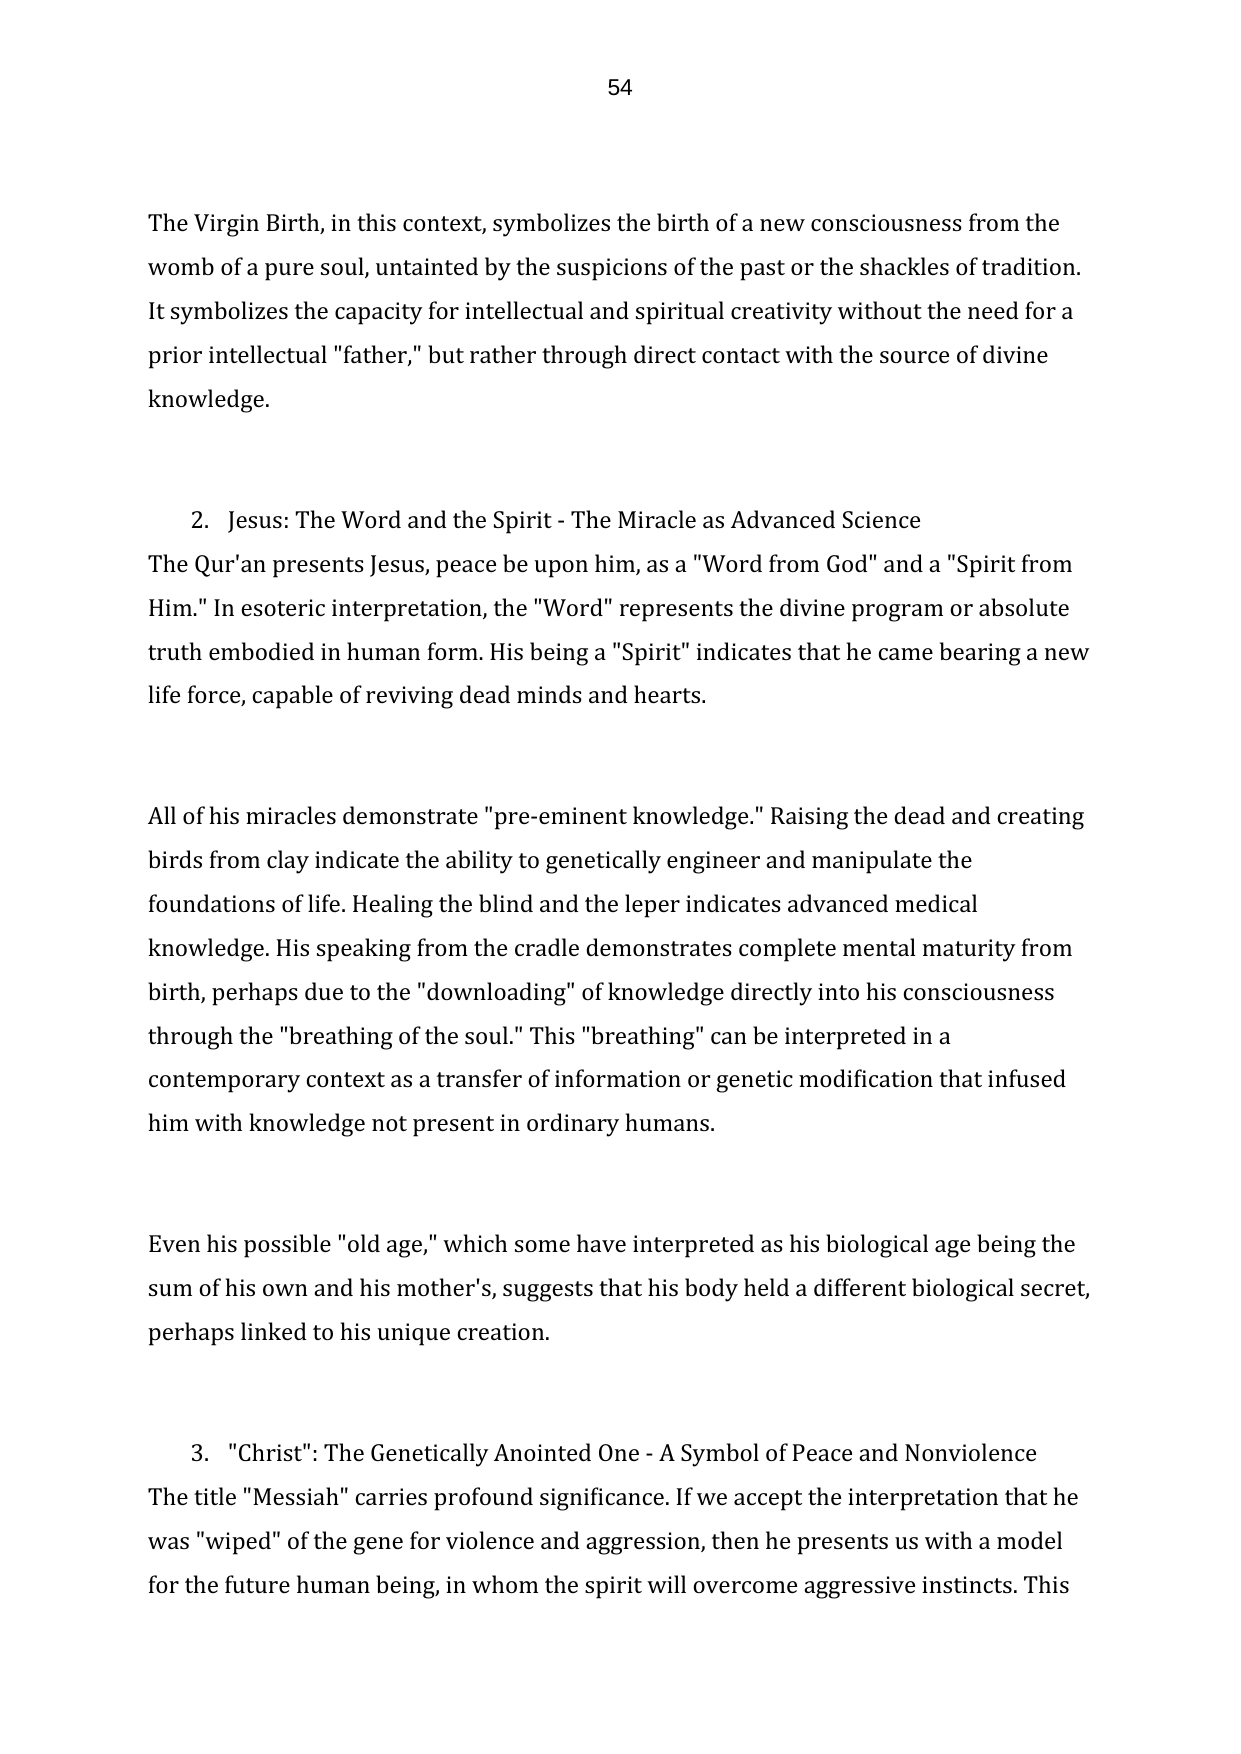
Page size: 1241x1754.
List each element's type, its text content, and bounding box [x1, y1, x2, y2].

text Even his possible "old age," which some have interpreted as his biological age being the sum of his own and his mother's, suggests that his body held a different biological secret, perhaps linked to his unique creation. [148, 1229, 1093, 1346]
list Jesus: The Word and the Spirit - The Miracle as Advanced Science [190, 504, 1093, 534]
text The Virgin Birth, in this context, symbolizes the birth of a new consciousness from the womb of a pure soul, untainted by the suspicions of the past or the shackles of tradition. It symbolizes the capacity for intellectual and spiritual creativity without the need for a prior intellectual "father," but rather through direct contact with the source of divine knowledge. [148, 208, 1093, 413]
text All of his miracles demonstrate "pre-eminent knowledge." Raising the dead and creating birds from clay indicate the ability to genetically engineer and manipulate the foundations of life. Healing the blind and the leper indicates advanced medical knowledge. His speaking from the cradle demonstrates complete mental maturity from birth, perhaps due to the "downloading" of knowledge directly into his consciousness through the "breathing of the soul." This "breathing" can be interpreted in a contemporary context as a transfer of information or genetic modification that infused him with knowledge not present in ordinary humans. [148, 801, 1093, 1137]
list "Christ": The Genetically Anointed One - A Symbol of Peace and Nonviolence [190, 1438, 1093, 1467]
text The Qur'an presents Jesus, peace be upon him, as a "Word from God" and a "Spirit from Him." In esoteric interpretation, the "Word" represents the divine program or absolute truth embodied in human form. His being a "Spirit" indicates that he came bearing a new life force, capable of reviving dead minds and hearts. [148, 548, 1093, 709]
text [148, 1482, 1093, 1599]
